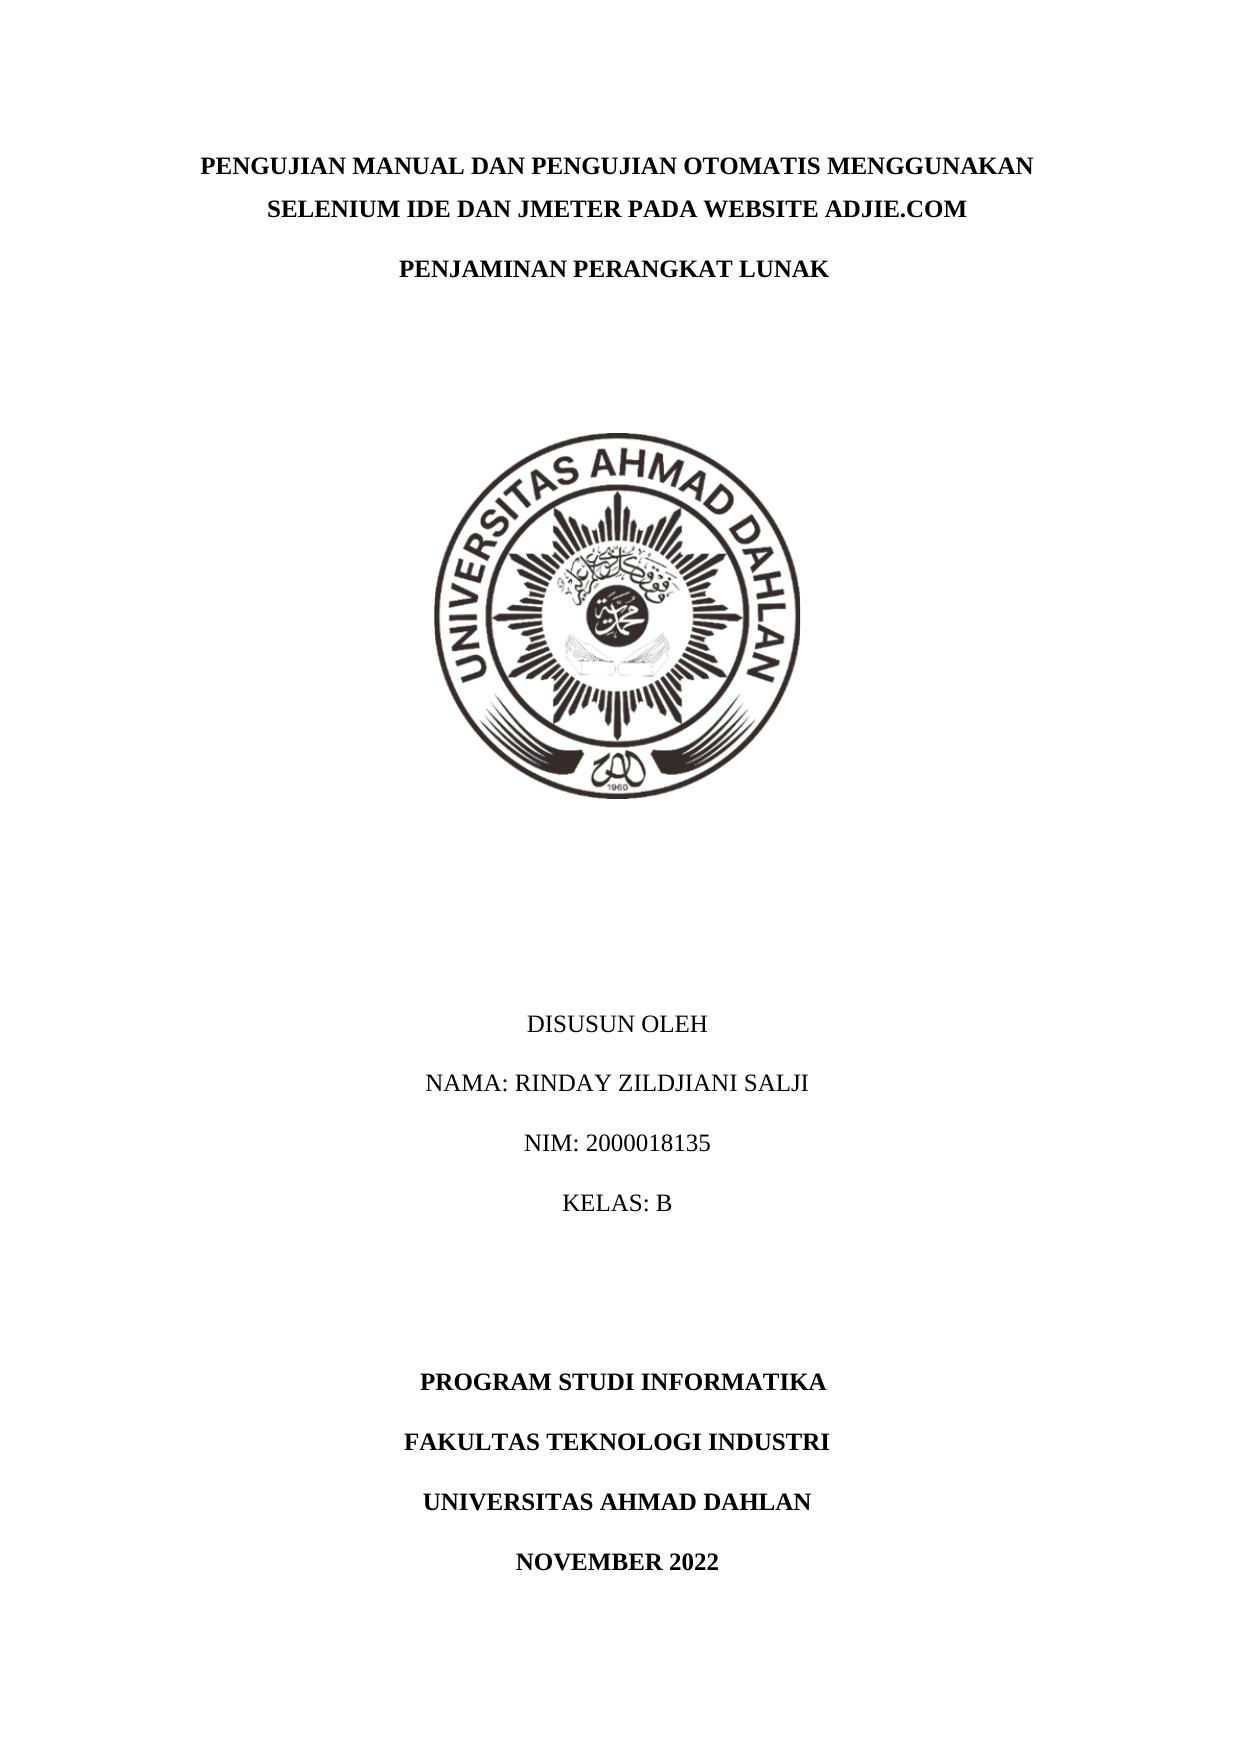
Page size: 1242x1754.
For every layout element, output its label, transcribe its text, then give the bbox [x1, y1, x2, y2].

text DISUSUN OLEH [150, 1009, 1084, 1037]
text PENJAMINAN PERANGKAT LUNAK [150, 254, 1084, 282]
text NIM: 2000018135 [150, 1128, 1084, 1157]
text PENGUJIAN MANUAL DAN PENGUJIAN OTOMATIS MENGGUNAKAN SELENIUM IDE DAN JMETER PADA WEBSITE ADJIE.COM [150, 151, 1084, 223]
text NAMA: RINDAY ZILDJIANI SALJI [150, 1068, 1084, 1097]
text NOVEMBER 2022 [150, 1547, 1084, 1576]
text KELAS: B [150, 1188, 1084, 1217]
text FAKULTAS TEKNOLOGI INDUSTRI [150, 1427, 1084, 1456]
text PROGRAM STUDI INFORMATIKA [150, 1367, 1084, 1396]
picture [434, 433, 800, 799]
text UNIVERSITAS AHMAD DAHLAN [150, 1487, 1084, 1516]
